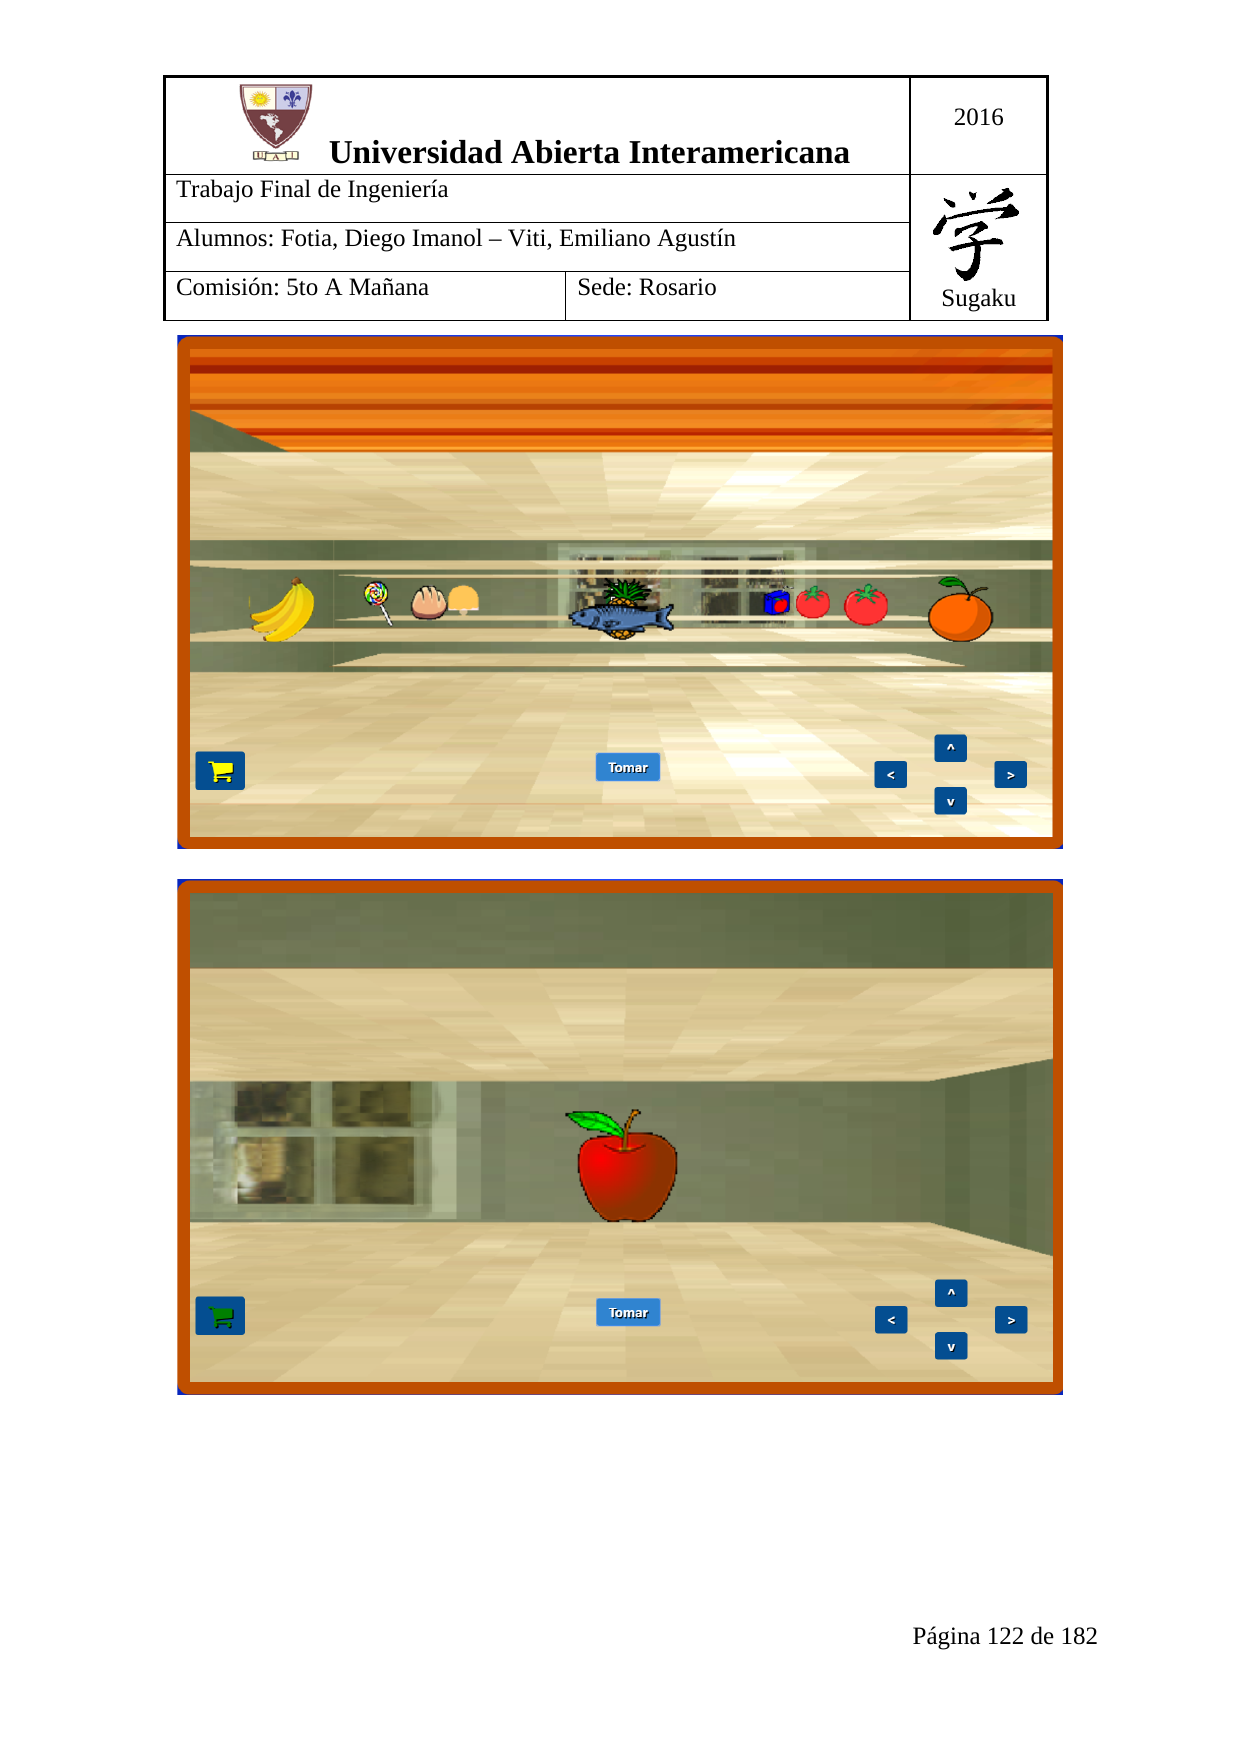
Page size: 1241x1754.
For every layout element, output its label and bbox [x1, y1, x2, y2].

picture [927, 181, 1030, 284]
picture [177, 879, 1063, 1395]
picture [223, 78, 329, 164]
picture [177, 335, 1063, 849]
